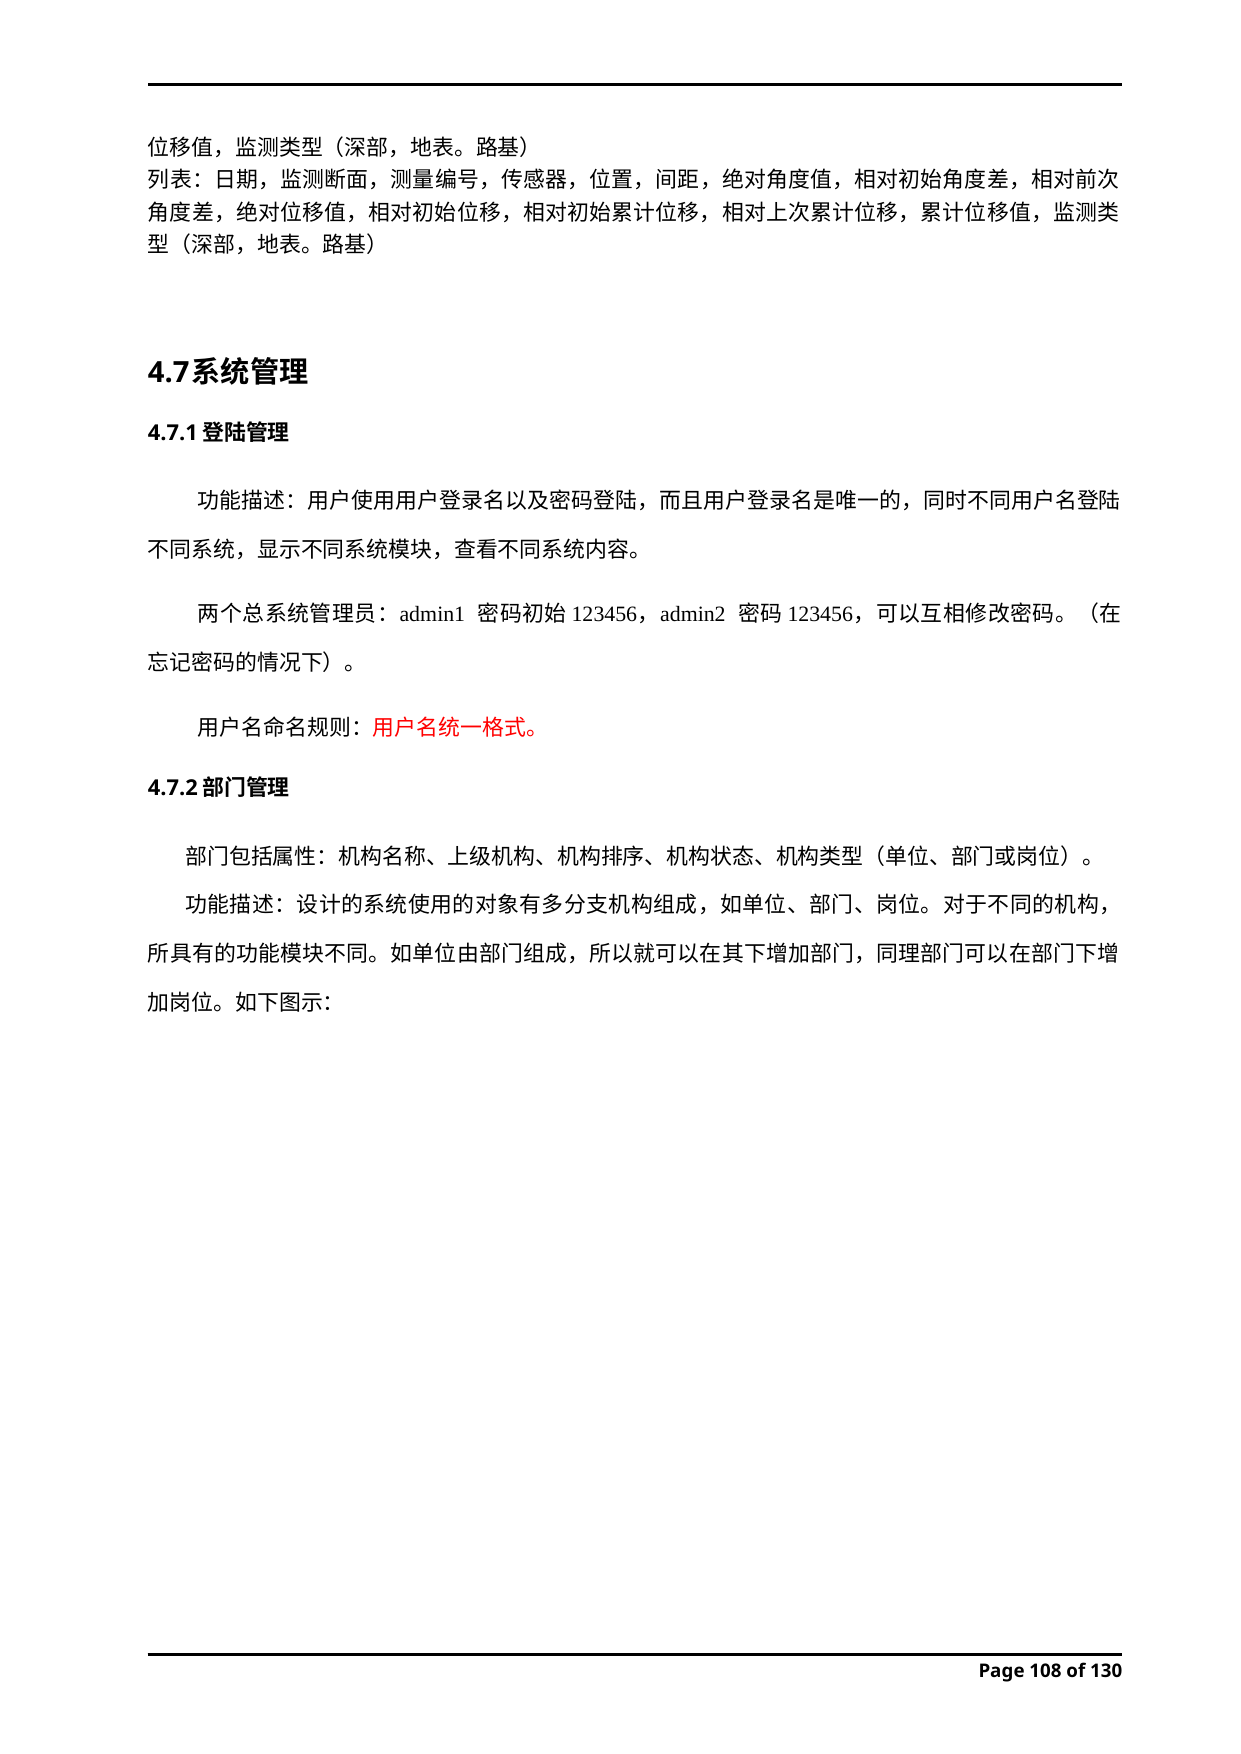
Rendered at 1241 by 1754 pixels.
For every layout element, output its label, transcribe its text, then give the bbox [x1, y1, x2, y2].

text 列表：日期，监测断面，测量编号，传感器，位置，间距，绝对角度值，相对初始角度差，相对前次角度差，绝对位移值，相对初始位移，相对初始累计位移，相对上次累计位移，累计位移值，监测类型（深部，地表。路基） [148, 162, 1122, 259]
text 功能描述：设计的系统使用的对象有多分支机构组成，如单位、部门、岗位。对于不同的机构，所具有的功能模块不同。如单位由部门组成，所以就可以在其下增加部门，同理部门可以在部门下增加岗位。如下图示： [148, 887, 1122, 1017]
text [148, 129, 1122, 162]
text 用户名命名规则：用户名统一格式。 [148, 709, 1122, 742]
text 两个总系统管理员：admin1 密码初始123456，admin2 密码123456，可以互相修改密码。（在忘记密码的情况下）。 [148, 596, 1122, 677]
text 部门包括属性：机构名称、上级机构、机构排序、机构状态、机构类型（单位、部门或岗位）。 [148, 838, 1122, 871]
text 功能描述：用户使用用户登录名以及密码登陆，而且用户登录名是唯一的，同时不同用户名登陆不同系统，显示不同系统模块，查看不同系统内容。 [148, 483, 1122, 564]
subtitle 系统管理 [148, 337, 1122, 402]
subtitle 4.7.1登陆管理 [148, 414, 1122, 447]
subtitle 4.7.2部门管理 [148, 770, 1122, 803]
